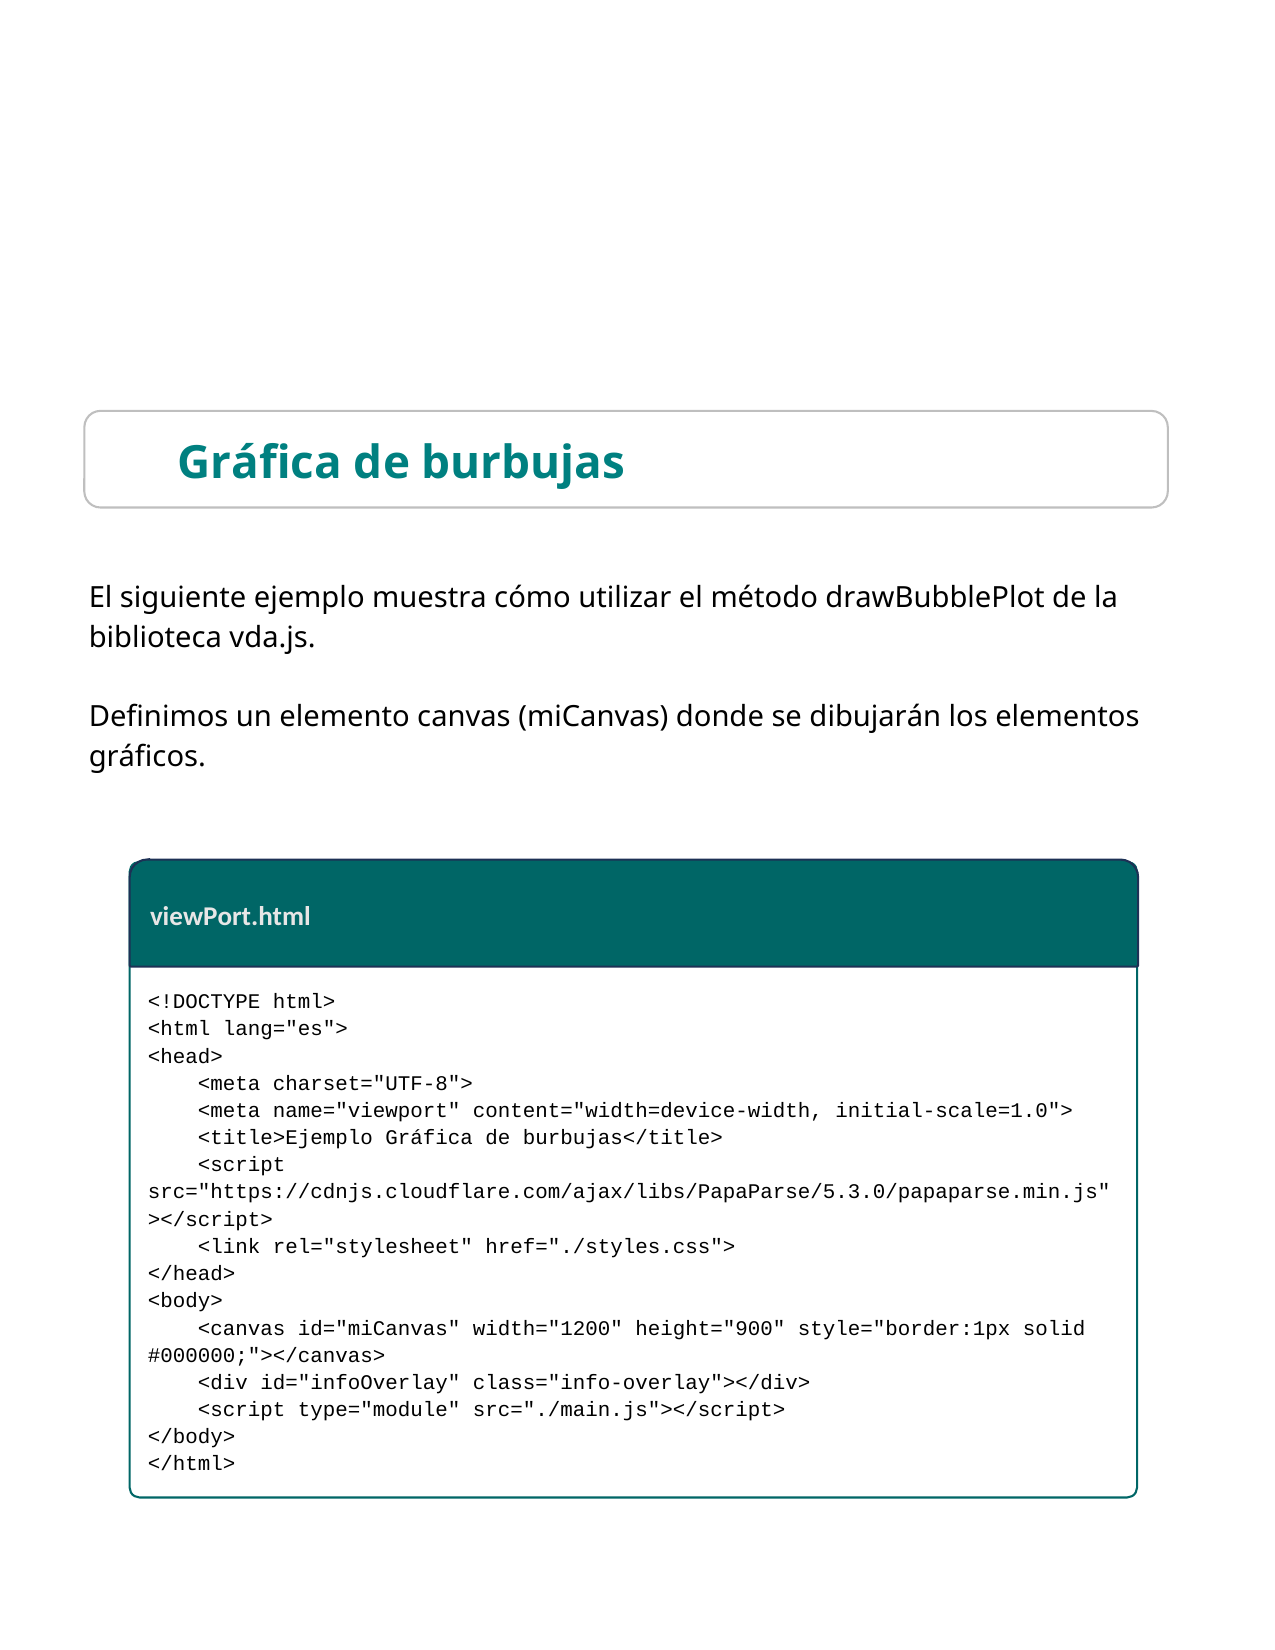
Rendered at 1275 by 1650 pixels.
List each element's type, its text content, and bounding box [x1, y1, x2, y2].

text Definimos un elemento canvas (miCanvas) donde se dibujarán los elementos gráficos. [88, 695, 1152, 774]
text El siguiente ejemplo muestra cómo utilizar el método drawBubblePlot de la biblioteca vda.js. [88, 576, 1152, 656]
subtitle Gráfica de burbujas [177, 429, 1098, 492]
